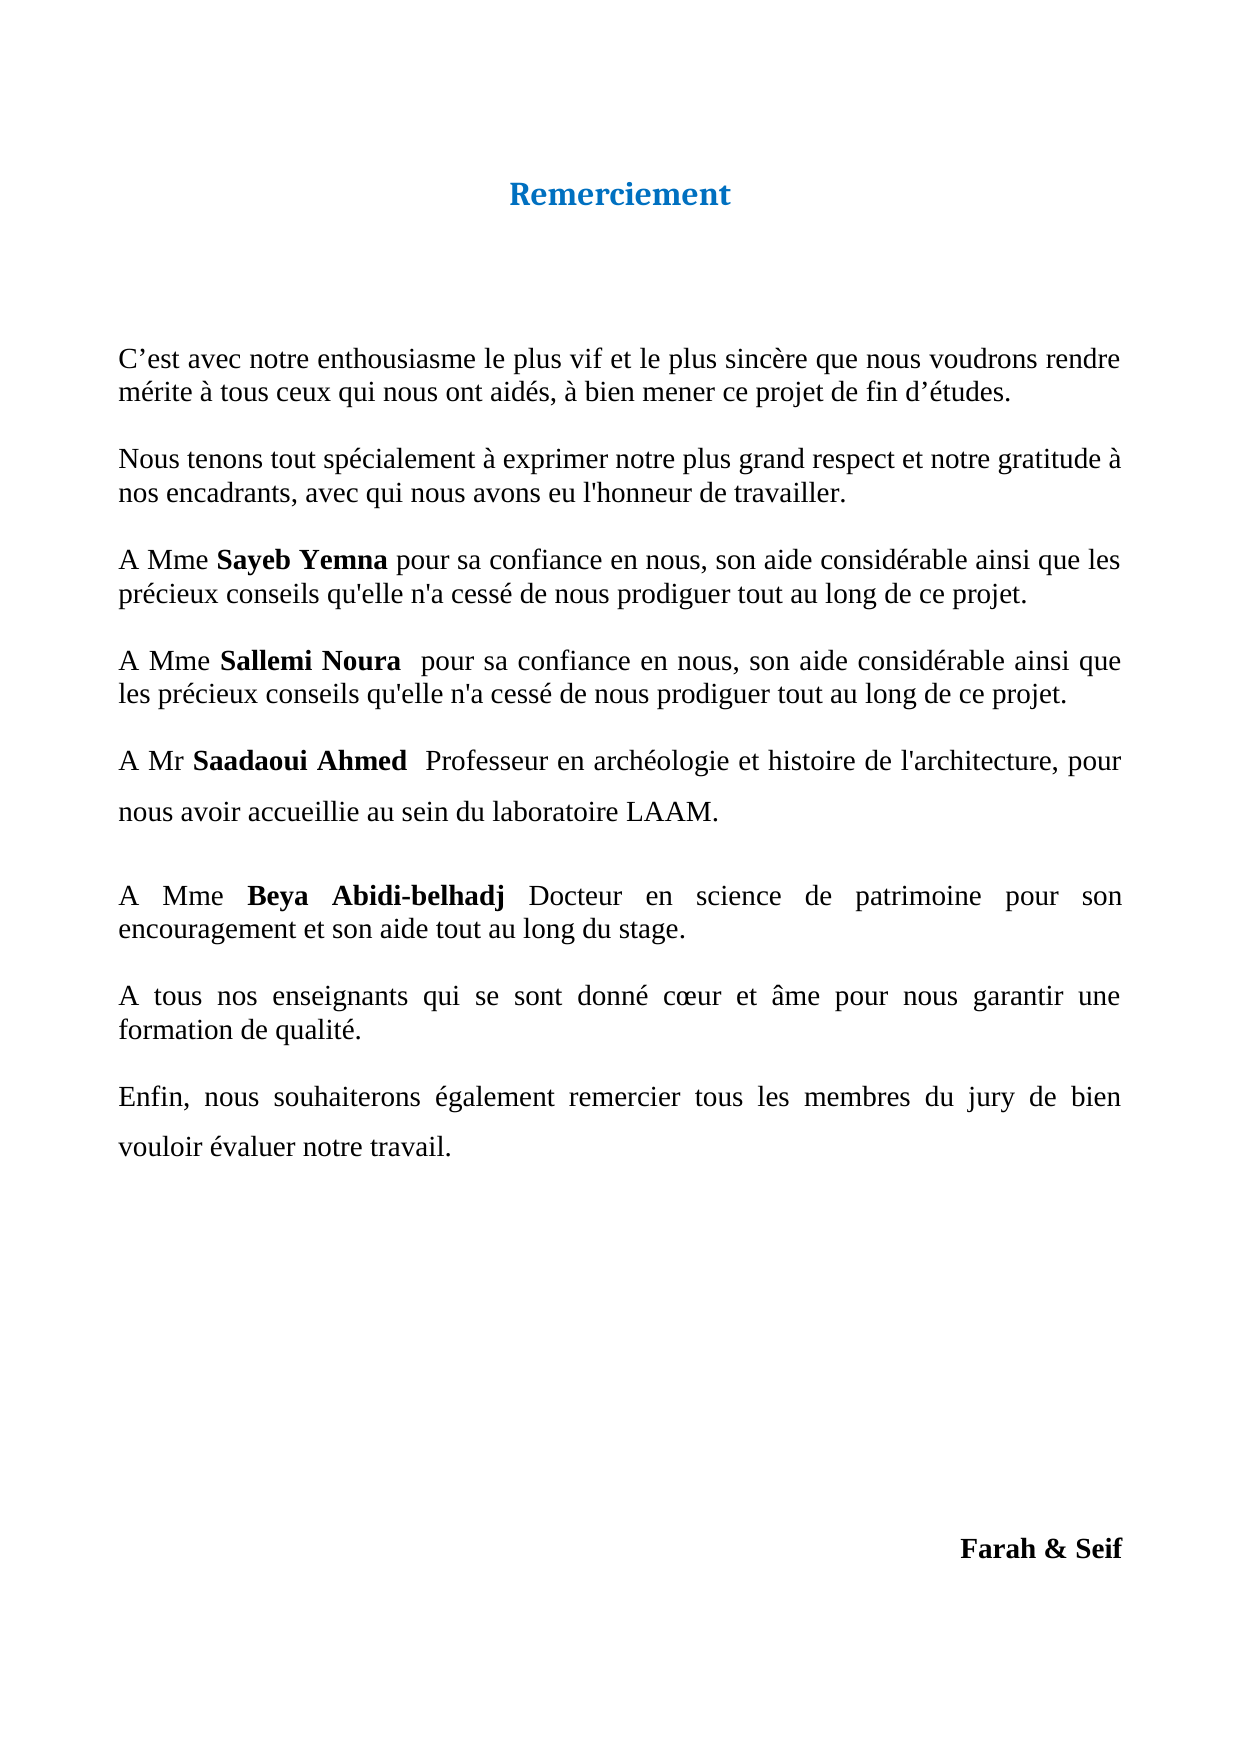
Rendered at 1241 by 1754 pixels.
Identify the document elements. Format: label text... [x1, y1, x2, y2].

text Enfin, nous souhaiterons également remercier tous les membres du jury de bien vouloir évaluer notre travail. [118, 1079, 1122, 1163]
text Remerciement [118, 176, 1122, 214]
text A Mr Saadaoui Ahmed Professeur en archéologie et histoire de l'architecture, pour nous avoir accueillie au sein du laboratoire LAAM. [118, 743, 1122, 827]
text Nous tenons tout spécialement à exprimer notre plus grand respect et notre gratitude à nos encadrants, avec qui nous avons eu l'honneur de travailler. [118, 442, 1122, 509]
text A Mme Beya Abidi-belhadj Docteur en science de patrimoine pour son encouragement et son aide tout au long du stage. [118, 878, 1122, 945]
text Farah & Seif [118, 1532, 1122, 1565]
text A Mme Sayeb Yemna pour sa confiance en nous, son aide considérable ainsi que les précieux conseils qu'elle n'a cessé de nous prodiguer tout au long de ce projet. [118, 542, 1122, 609]
text A tous nos enseignants qui se sont donné cœur et âme pour nous garantir une formation de qualité. [118, 978, 1122, 1045]
text A Mme Sallemi Noura pour sa confiance en nous, son aide considérable ainsi que les précieux conseils qu'elle n'a cessé de nous prodiguer tout au long de ce projet. [118, 643, 1122, 710]
text C’est avec notre enthousiasme le plus vif et le plus sincère que nous voudrons rendre mérite à tous ceux qui nous ont aidés, à bien mener ce projet de fin d’études. [118, 341, 1122, 408]
